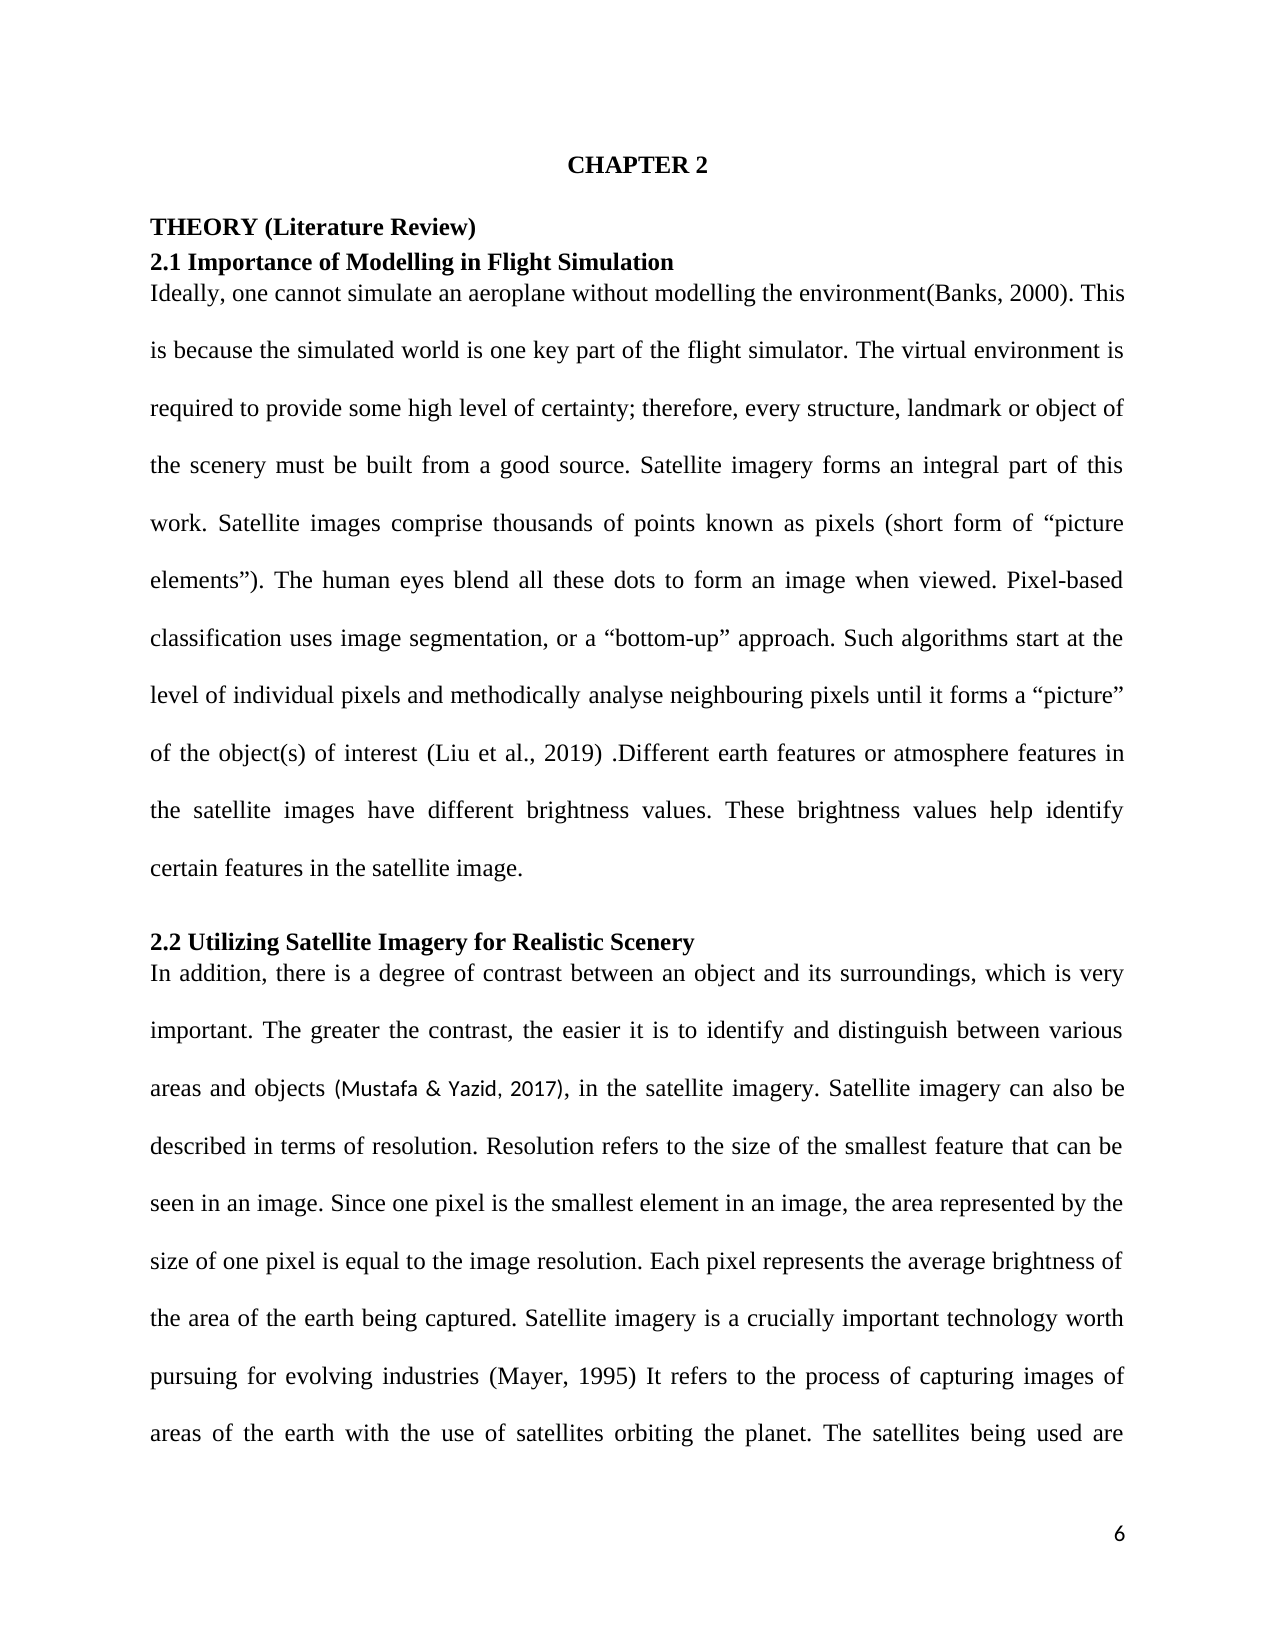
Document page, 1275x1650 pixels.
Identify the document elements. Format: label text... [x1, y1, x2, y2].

subtitle THEORY (Literature Review) [150, 212, 1125, 240]
text Ideally, one cannot simulate an aeroplane without modelling the environment. This is because the simulated world is one key part of the flight simulator. The virtual environment is required to provide some high level of certainty; therefore, every structure, landmark or object of the scenery must be built from a good source. Satellite imagery forms an integral part of this work. Satellite images comprise thousands of points known as pixels (short form of “picture elements”). The human eyes blend all these dots to form an image when viewed. Pixel-based classification uses image segmentation, or a “bottom-up” approach. Such algorithms start at the level of individual pixels and methodically analyse neighbouring pixels until it forms a “picture” of the object(s) of interest .Different earth features or atmosphere features in the satellite images have different brightness values. These brightness values help identify certain features in the satellite image. [150, 278, 1125, 882]
subtitle CHAPTER 2 [150, 150, 1125, 179]
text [150, 958, 1125, 1447]
subtitle 2.2 Utilizing Satellite Imagery for Realistic Scenery [150, 927, 1125, 956]
subtitle 2.1 Importance of Modelling in Flight Simulation [150, 247, 1125, 276]
